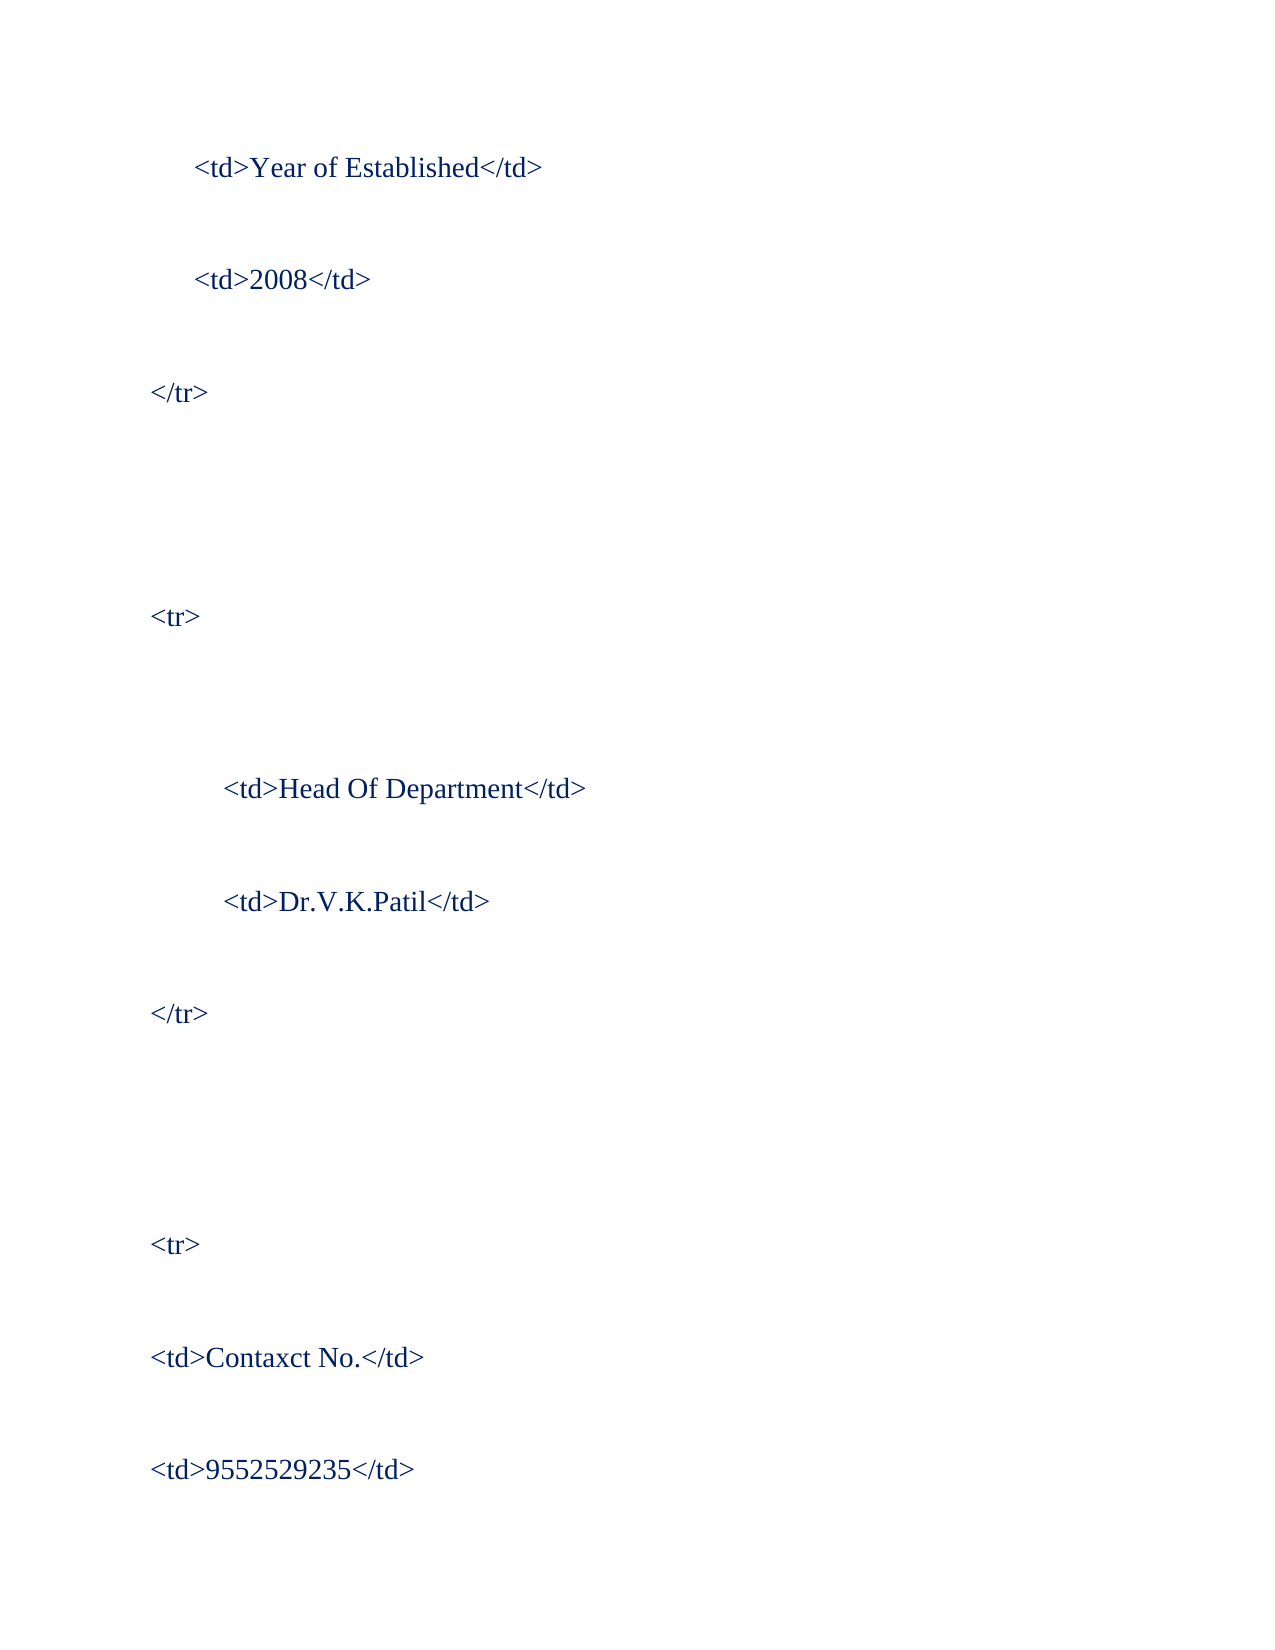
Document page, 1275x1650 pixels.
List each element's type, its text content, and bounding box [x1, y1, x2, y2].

text <td>Dr.V.K.Patil</td> [150, 884, 1125, 917]
text </tr> [150, 375, 1125, 408]
text </tr> [150, 996, 1125, 1030]
text <td>Year of Established</td> [150, 150, 1125, 183]
text <td>Contaxct No.</td> [150, 1340, 1125, 1373]
text <td>9552529235</td> [150, 1452, 1125, 1486]
text <td>Head Of Department</td> [150, 771, 1125, 805]
text <tr> [150, 599, 1125, 633]
text <td>2008</td> [150, 262, 1125, 296]
text <tr> [150, 1227, 1125, 1261]
